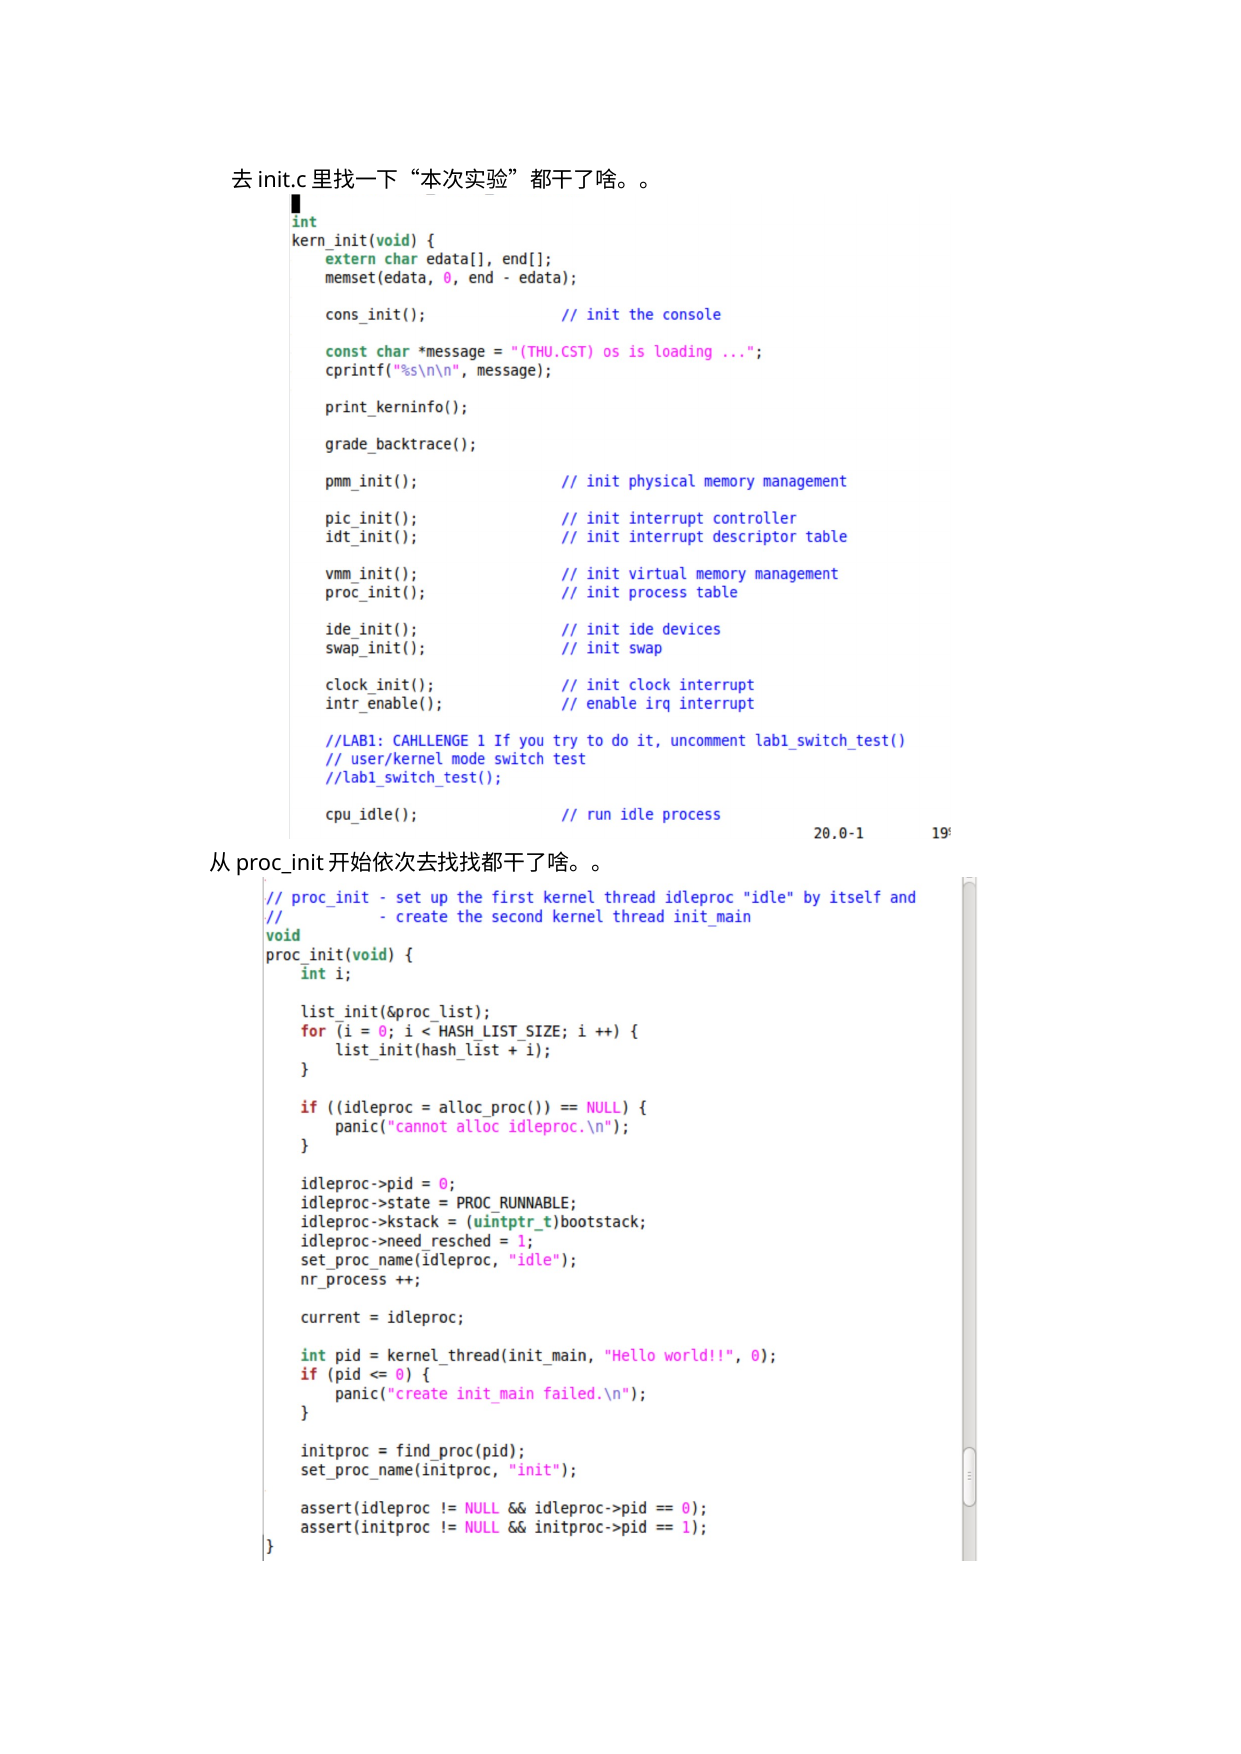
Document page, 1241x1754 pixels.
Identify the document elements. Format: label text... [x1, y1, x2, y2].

text 去init.c里找一下“本次实验”都干了啥。。 [166, 162, 1074, 194]
text 从proc_init开始依次去找找都干了啥。。 [166, 844, 1074, 877]
picture [262, 877, 978, 1561]
picture [289, 194, 951, 839]
